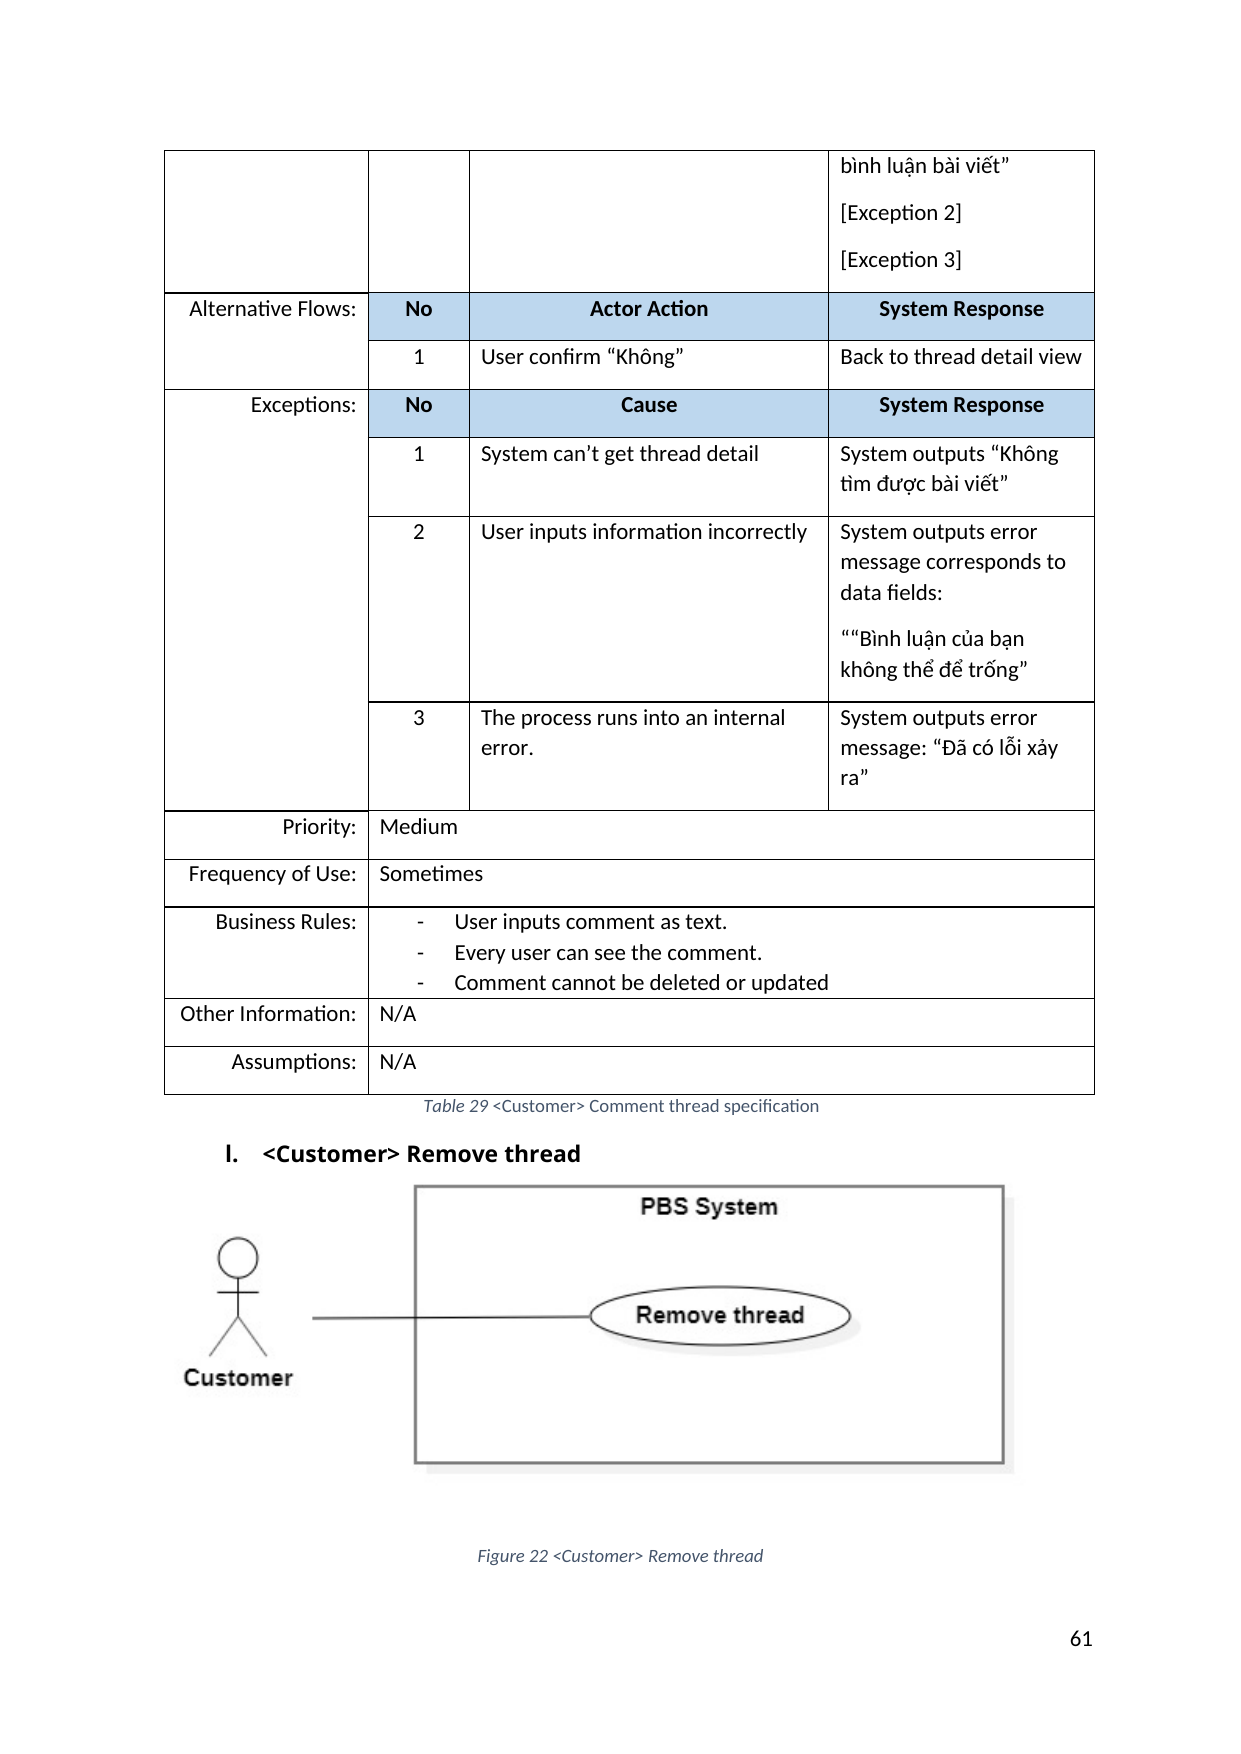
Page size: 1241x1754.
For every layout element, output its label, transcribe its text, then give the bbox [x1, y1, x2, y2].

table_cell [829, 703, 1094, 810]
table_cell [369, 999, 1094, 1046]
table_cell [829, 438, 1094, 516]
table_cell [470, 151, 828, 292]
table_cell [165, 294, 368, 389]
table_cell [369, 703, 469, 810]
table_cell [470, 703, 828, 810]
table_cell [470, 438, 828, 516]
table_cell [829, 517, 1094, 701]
picture [150, 1172, 1066, 1526]
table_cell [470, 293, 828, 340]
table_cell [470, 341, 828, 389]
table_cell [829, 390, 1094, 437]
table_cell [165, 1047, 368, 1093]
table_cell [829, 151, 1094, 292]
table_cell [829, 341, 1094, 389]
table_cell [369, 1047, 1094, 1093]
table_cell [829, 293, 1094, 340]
subtitle <Customer> Remove thread [225, 1138, 1093, 1169]
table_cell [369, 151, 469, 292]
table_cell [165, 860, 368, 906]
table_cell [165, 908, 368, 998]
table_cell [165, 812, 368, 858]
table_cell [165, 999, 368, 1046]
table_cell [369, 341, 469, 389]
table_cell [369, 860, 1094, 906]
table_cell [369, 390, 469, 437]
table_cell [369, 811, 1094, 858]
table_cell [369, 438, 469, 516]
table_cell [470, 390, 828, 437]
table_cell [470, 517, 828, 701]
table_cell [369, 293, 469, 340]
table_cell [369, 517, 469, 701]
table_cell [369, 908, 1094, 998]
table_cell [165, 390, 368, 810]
